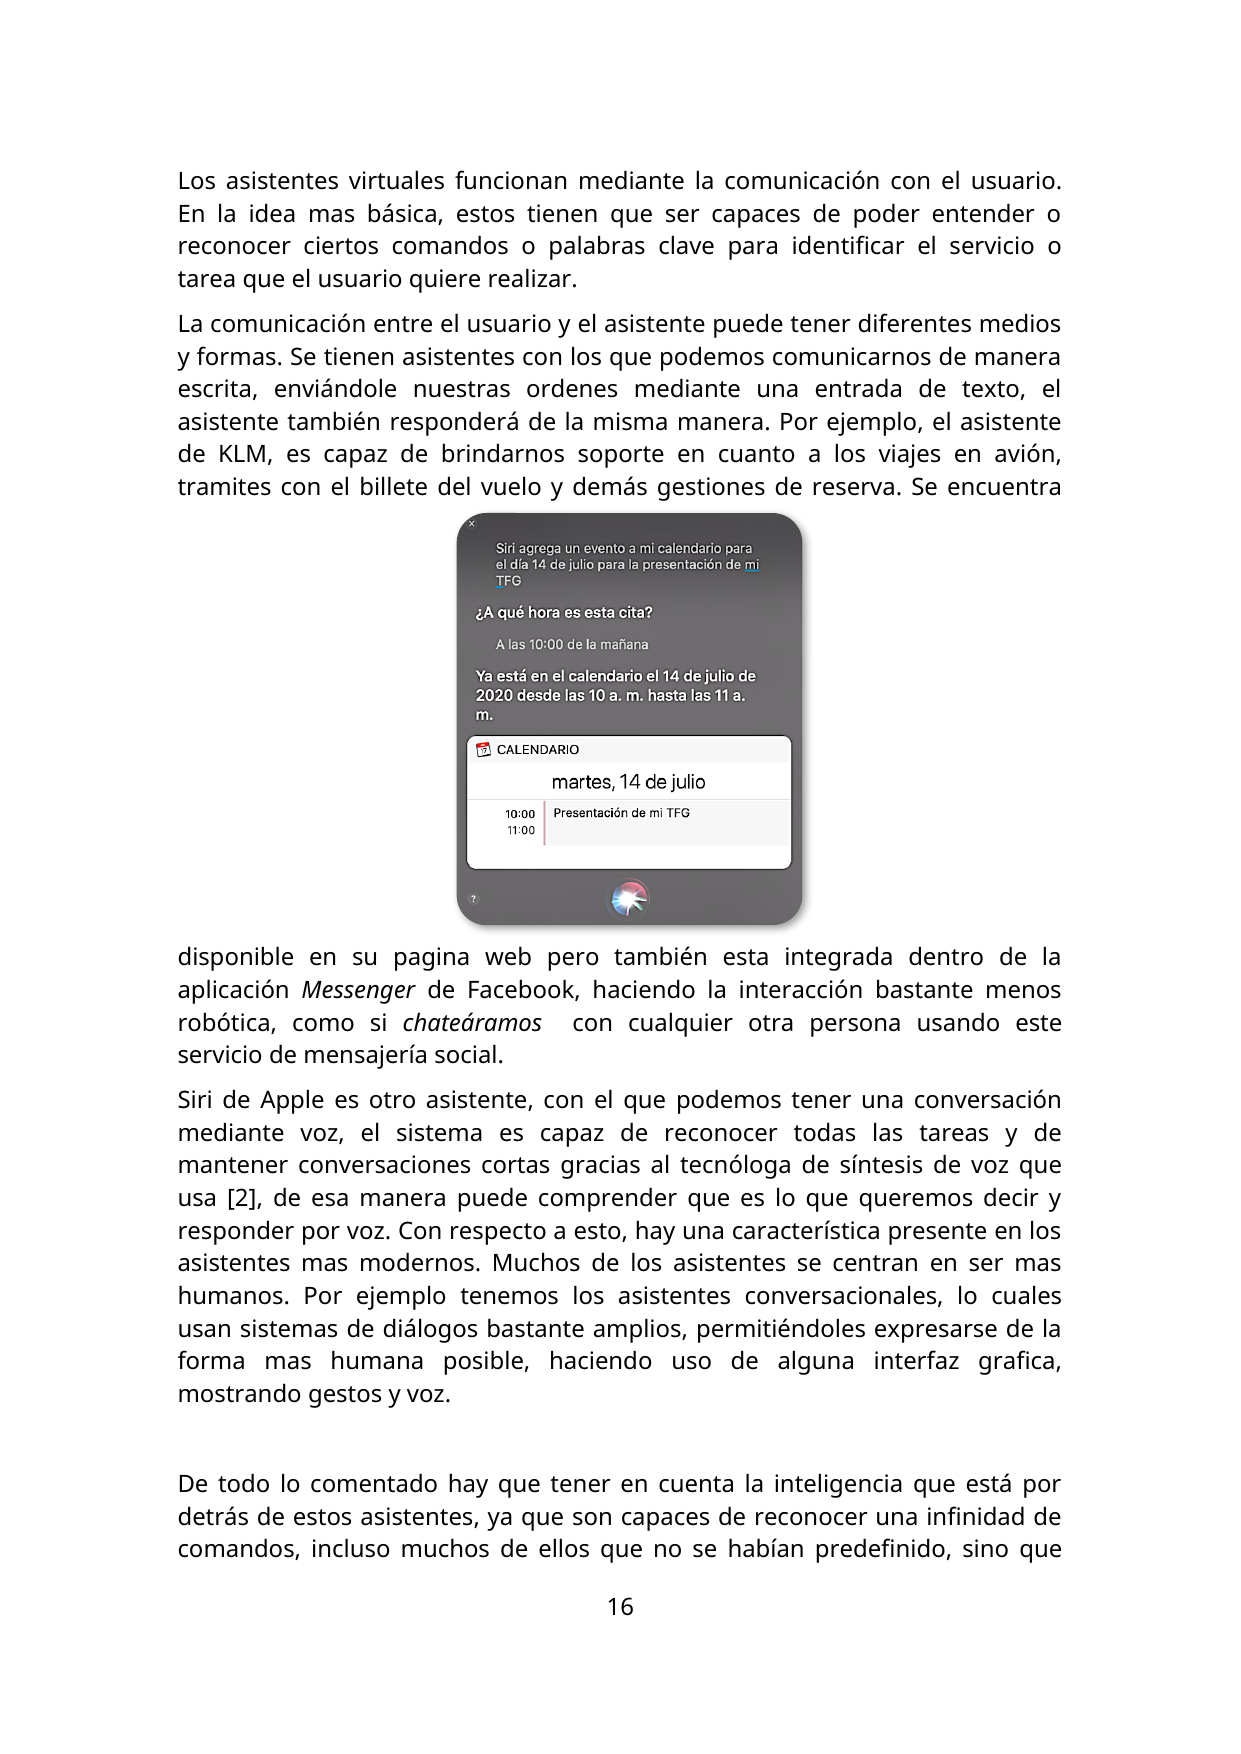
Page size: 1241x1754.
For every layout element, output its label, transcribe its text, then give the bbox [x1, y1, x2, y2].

text La comunicación entre el usuario y el asistente puede tener diferentes medios y formas. Se tienen asistentes con los que podemos comunicarnos de manera escrita, enviándole nuestras ordenes mediante una entrada de texto, el asistente también responderá de la misma manera. Por ejemplo, el asistente de KLM, es capaz de brindarnos soporte en cuanto a los viajes en avión, tramites con el billete del vuelo y demás gestiones de reserva. Se encuentra disponible en su pagina web pero también esta integrada dentro de la aplicación Messenger de Facebook, haciendo la interacción bastante menos robótica, como si chateáramos con cualquier otra persona usando este servicio de mensajería social. [177, 307, 1063, 1071]
text Siri de Apple es otro asistente, con el que podemos tener una conversación mediante voz, el sistema es capaz de reconocer todas las tareas y de mantener conversaciones cortas gracias al tecnóloga de síntesis de voz que usa , de esa manera puede comprender que es lo que queremos decir y responder por voz. Con respecto a esto, hay una característica presente en los asistentes mas modernos. Muchos de los asistentes se centran en ser mas humanos. Por ejemplo tenemos los asistentes conversacionales, lo cuales usan sistemas de diálogos bastante amplios, permitiéndoles expresarse de la forma mas humana posible, haciendo uso de alguna interfaz grafica, mostrando gestos y voz. [177, 1083, 1063, 1409]
text Los asistentes virtuales funcionan mediante la comunicación con el usuario. En la idea mas básica, estos tienen que ser capaces de poder entender o reconocer ciertos comandos o palabras clave para identificar el servicio o tarea que el usuario quiere realizar. [177, 164, 1063, 294]
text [177, 1467, 1063, 1564]
picture [456, 512, 803, 926]
